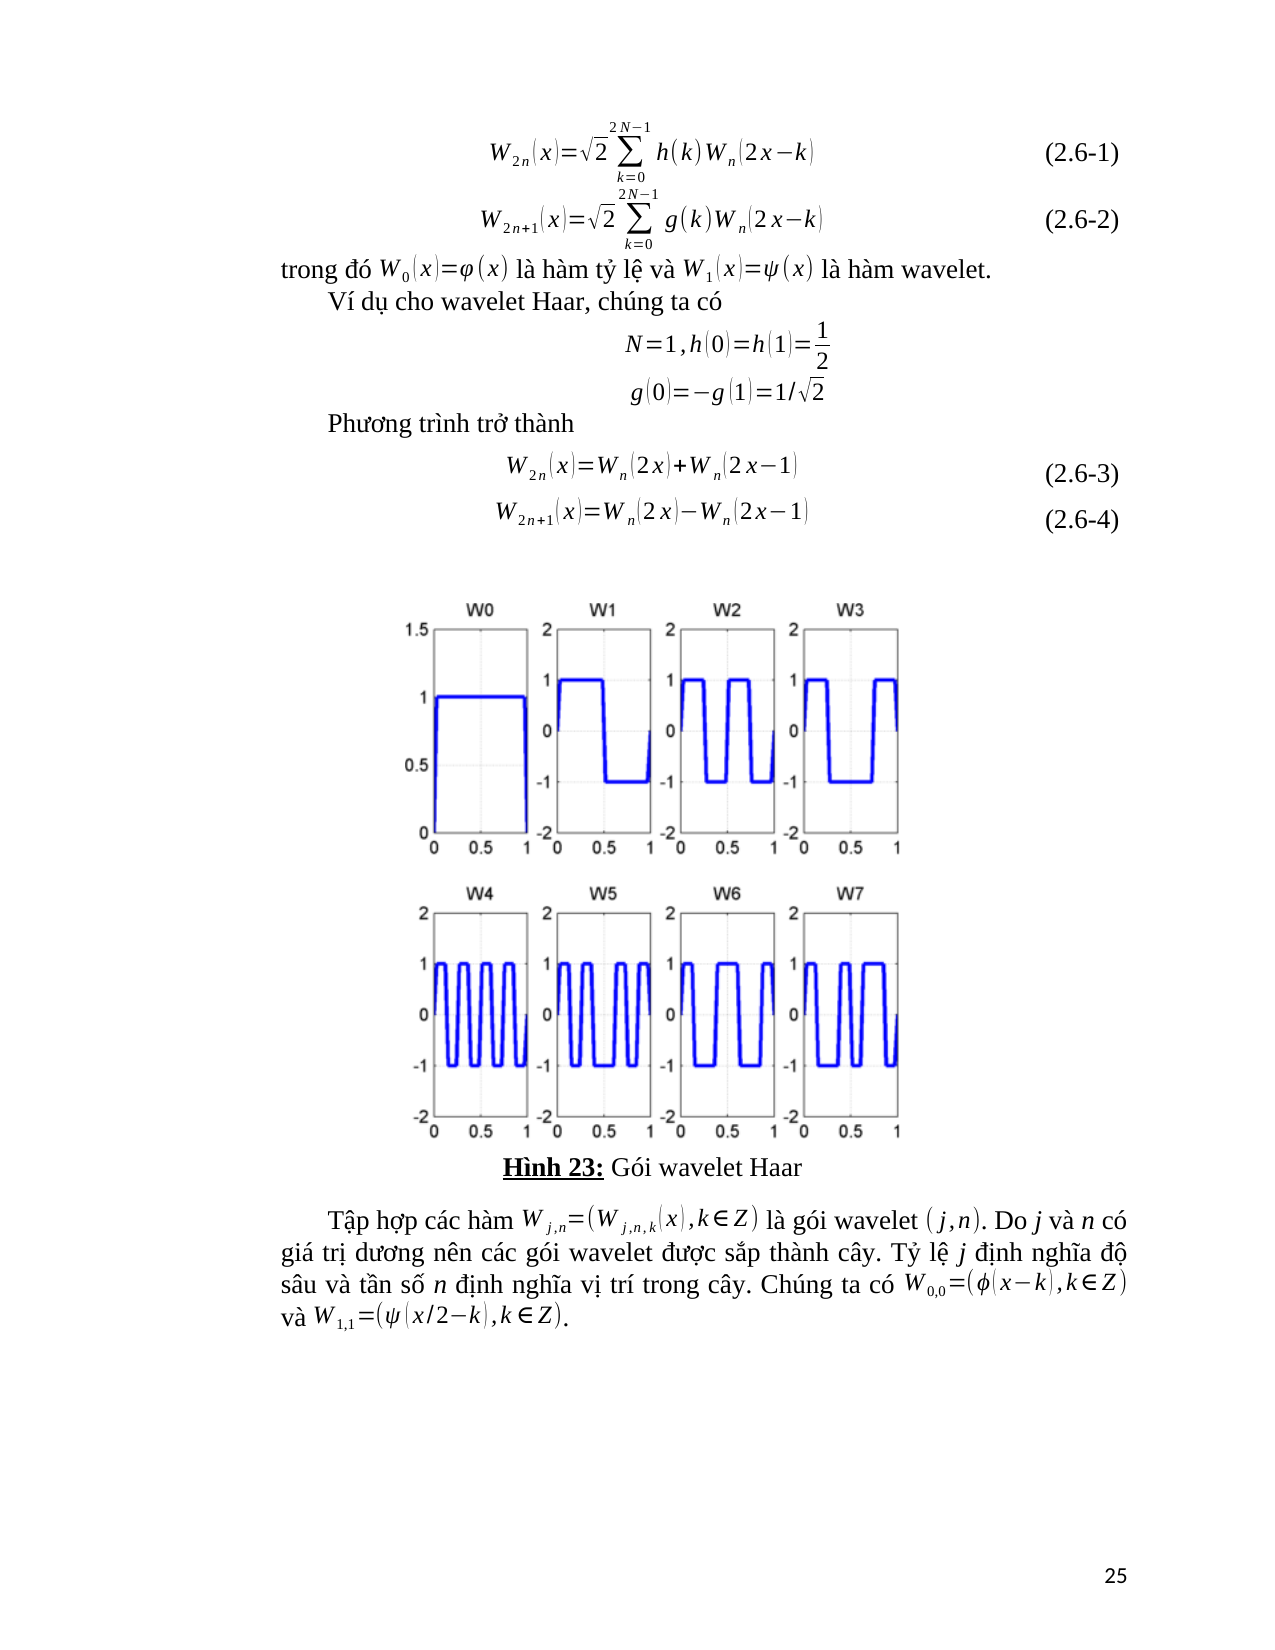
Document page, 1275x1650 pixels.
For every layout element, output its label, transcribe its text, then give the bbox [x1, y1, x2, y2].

list Ví dụ cho wavelet Haar, chúng ta có [281, 286, 1127, 317]
table_header [269, 118, 1033, 185]
table_cell (2.6-4) [1034, 496, 1138, 541]
list Phương trình trở thành [281, 407, 1127, 438]
table_cell [269, 496, 1033, 541]
table_header (2.6-1) [1034, 118, 1138, 185]
list Tập hợp các hàm là gói wavelet . Do j và n có giá trị dương nên các gói wavelet được sắp thành cây. Tỷ lệ j định nghĩa độ sâu và tần số n định nghĩa vị trí trong cây. Chúng ta có và . [281, 1203, 1127, 1333]
table_cell [269, 185, 1033, 253]
table_header [269, 451, 1033, 496]
table_cell (2.6-2) [1034, 185, 1138, 253]
table_header (2.6-3) [1034, 451, 1138, 496]
picture [405, 603, 900, 1139]
text Hình 23: Gói wavelet Haar [177, 1151, 1127, 1182]
list trong đó là hàm tỷ lệ và là hàm wavelet. [281, 253, 1127, 286]
